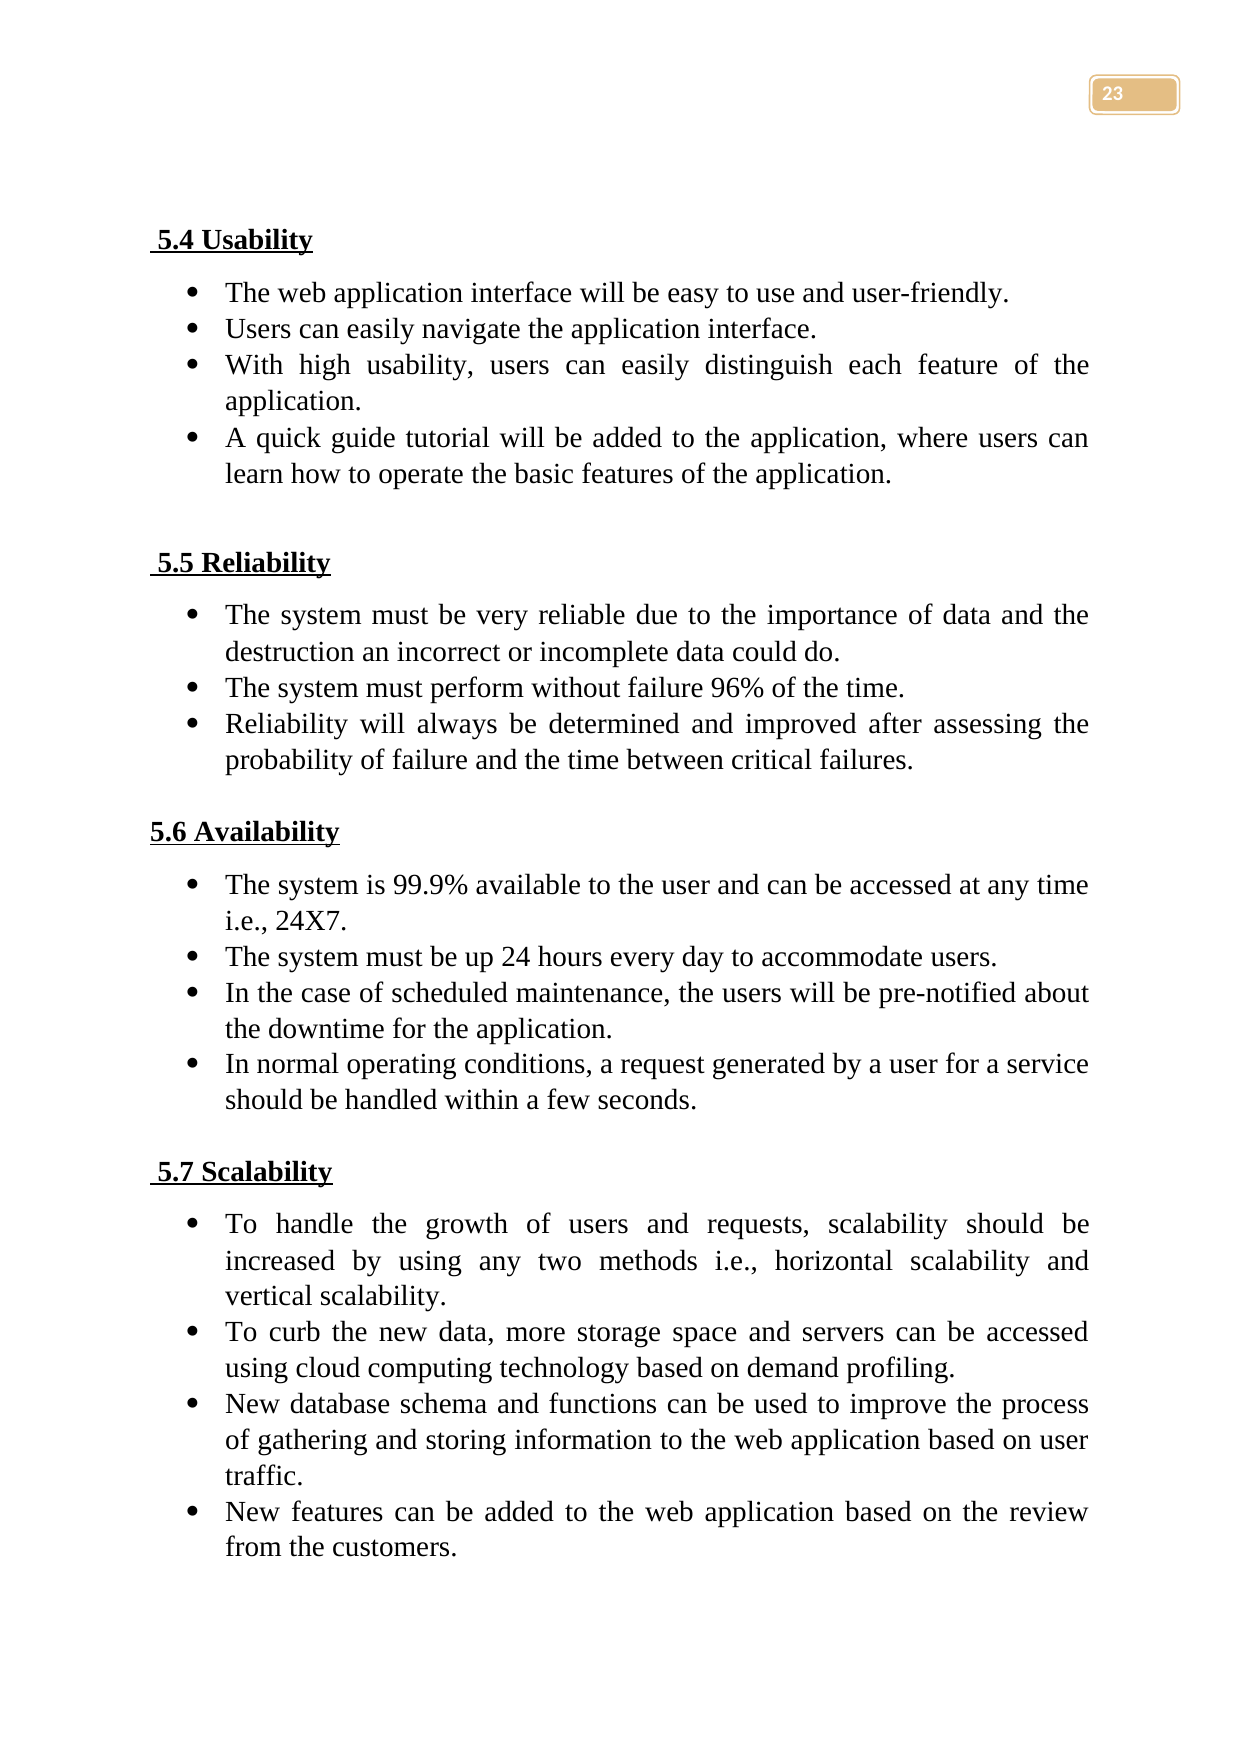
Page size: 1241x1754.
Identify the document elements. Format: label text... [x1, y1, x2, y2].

list New database schema and functions can be used to improve the process of gathering and storing information to the web application based on user traffic. [187, 1386, 1090, 1491]
list To curb the new data, more storage space and servers can be accessed using cloud computing technology based on demand profiling. [187, 1314, 1090, 1384]
list With high usability, users can easily distinguish each feature of the application. [187, 347, 1090, 417]
text 5.6 Availability [150, 814, 1090, 848]
list Reliability will always be determined and improved after assessing the probability of failure and the time between critical failures. [187, 706, 1090, 776]
text 5.5 Reliability [150, 545, 1090, 578]
text 5.4 Usability [150, 222, 1090, 256]
list In normal operating conditions, a request generated by a user for a service should be handled within a few seconds. [187, 1047, 1090, 1116]
list New features can be added to the web application based on the review from the customers. [187, 1494, 1090, 1563]
list The system must be up 24 hours every day to accommodate users. [187, 939, 1090, 972]
list The system is 99.9% available to the user and can be accessed at any time i.e., 24X7. [187, 867, 1090, 937]
text 5.7 Scalability [150, 1154, 1090, 1188]
list The system must perform without failure 96% of the time. [187, 670, 1090, 703]
list Users can easily navigate the application interface. [187, 311, 1090, 345]
list The system must be very reliable due to the importance of data and the destruction an incorrect or incomplete data could do. [187, 597, 1090, 667]
list A quick guide tutorial will be added to the application, where users can learn how to operate the basic features of the application. [187, 420, 1090, 489]
list The web application interface will be easy to use and user-friendly. [187, 275, 1090, 308]
list In the case of scheduled maintenance, the users will be pre-notified about the downtime for the application. [187, 975, 1090, 1044]
list To handle the growth of users and requests, scalability should be increased by using any two methods i.e., horizontal scalability and vertical scalability. [187, 1207, 1090, 1312]
